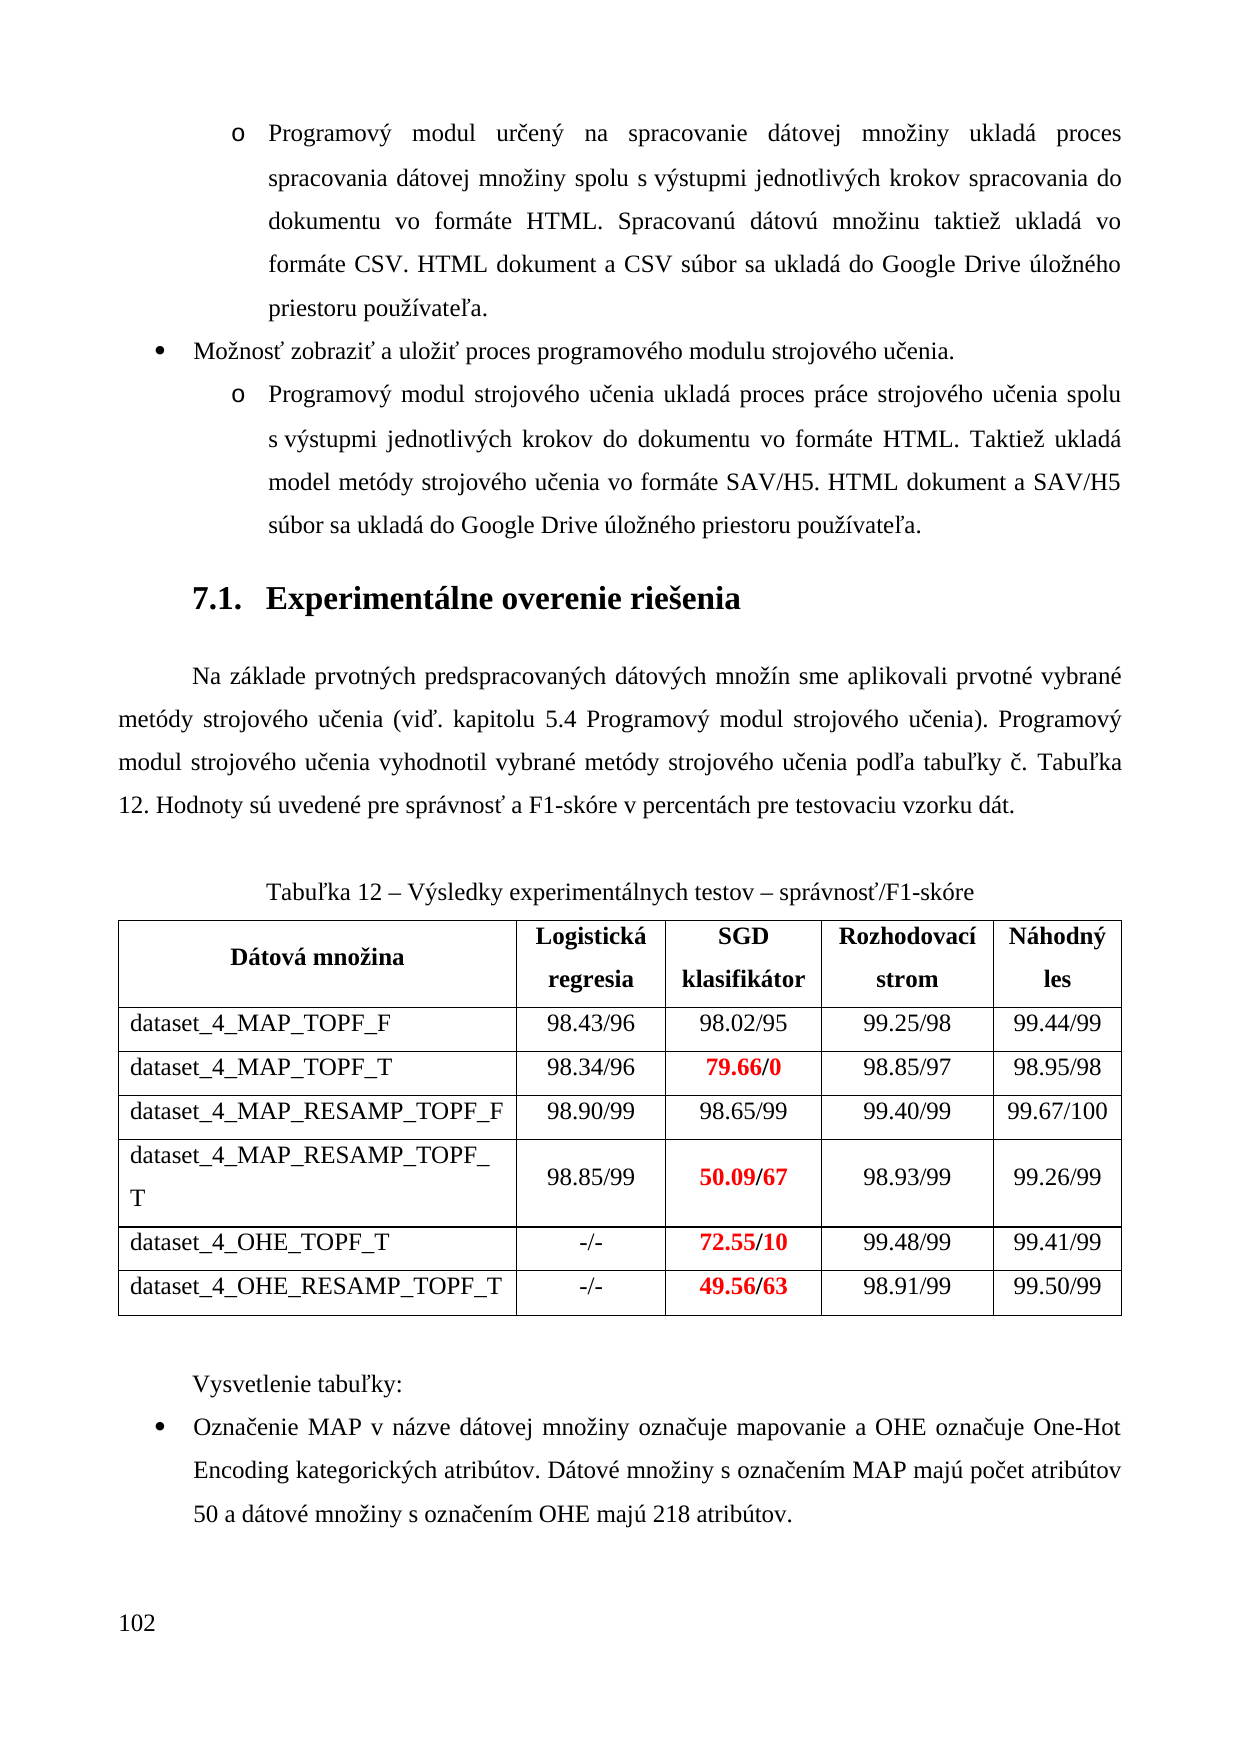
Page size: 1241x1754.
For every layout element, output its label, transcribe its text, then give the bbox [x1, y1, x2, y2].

list Možnosť zobraziť a uložiť proces programového modulu strojového učenia. [156, 336, 1122, 364]
table_cell 99.41/99 [994, 1228, 1121, 1270]
table_header SGD klasifikátor [666, 921, 821, 1007]
table_cell 99.25/98 [822, 1008, 993, 1051]
list Programový modul určený na spracovanie dátovej množiny ukladá proces spracovania dátovej množiny spolu s výstupmi jednotlivých krokov spracovania do dokumentu vo formáte HTML. Spracovanú dátovú množinu taktiež ukladá vo formáte CSV. HTML dokument a CSV súbor sa ukladá do Google Drive úložného priestoru používateľa. [231, 118, 1122, 321]
table_header Logistická regresia [517, 921, 665, 1007]
table_cell 98.02/95 [666, 1008, 821, 1051]
table_cell 98.85/97 [822, 1052, 993, 1095]
table_cell 50.09/67 [666, 1140, 821, 1226]
table_cell 72.55/10 [666, 1228, 821, 1270]
list Označenie MAP v názve dátovej množiny označuje mapovanie a OHE označuje One-Hot Encoding kategorických atribútov. Dátové množiny s označením MAP majú počet atribútov 50 a dátové množiny s označením OHE majú 218 atribútov. [156, 1412, 1122, 1527]
text Vysvetlenie tabuľky: [118, 1369, 1122, 1398]
table_cell 99.40/99 [822, 1096, 993, 1139]
text Na základe prvotných predspracovaných dátových množín sme aplikovali prvotné vybrané metódy strojového učenia (viď. kapitolu 4.4 Programový modul strojového učenia). Programový modul strojového učenia vyhodnotil vybrané metódy strojového učenia podľa tabuľky č. 11. Hodnoty sú uvedené pre správnosť a F1-skóre v percentách pre testovaciu vzorku dát. [118, 661, 1122, 819]
table_header Rozhodovací strom [822, 921, 993, 1007]
table_cell dataset_4_OHE_RESAMP_TOPF_T [119, 1271, 516, 1314]
table_header Náhodný les [994, 921, 1121, 1007]
table_cell 98.93/99 [822, 1140, 993, 1226]
table_cell dataset_4_OHE_TOPF_T [119, 1228, 516, 1270]
table_cell 98.90/99 [517, 1096, 665, 1139]
table_cell 98.95/98 [994, 1052, 1121, 1095]
subtitle Experimentálne overenie riešenia [192, 578, 1122, 617]
text Tabuľka 12 – Výsledky experimentálnych testov – správnosť/F1-skóre [118, 877, 1122, 905]
list Programový modul strojového učenia ukladá proces práce strojového učenia spolu s výstupmi jednotlivých krokov do dokumentu vo formáte HTML. Taktiež ukladá model metódy strojového učenia vo formáte SAV/H5. HTML dokument a SAV/H5 súbor sa ukladá do Google Drive úložného priestoru používateľa. [231, 379, 1122, 539]
table_cell dataset_4_MAP_RESAMP_TOPF_T [119, 1140, 516, 1226]
table_cell 49.56/63 [666, 1271, 821, 1314]
table_cell 99.44/99 [994, 1008, 1121, 1051]
table_cell dataset_4_MAP_TOPF_T [119, 1052, 516, 1095]
table_cell -/- [517, 1271, 665, 1314]
table_cell 79.66/0 [666, 1052, 821, 1095]
table_cell 99.67/100 [994, 1096, 1121, 1139]
table_cell -/- [517, 1228, 665, 1270]
table_cell dataset_4_MAP_TOPF_F [119, 1008, 516, 1051]
table_cell 98.34/96 [517, 1052, 665, 1095]
table_header Dátová množina [119, 921, 516, 1007]
table_cell dataset_4_MAP_RESAMP_TOPF_F [119, 1096, 516, 1139]
table_cell 99.48/99 [822, 1228, 993, 1270]
table_cell 98.43/96 [517, 1008, 665, 1051]
table_cell 99.50/99 [994, 1271, 1121, 1314]
table_cell 99.26/99 [994, 1140, 1121, 1226]
table_cell 98.85/99 [517, 1140, 665, 1226]
table_cell 98.65/99 [666, 1096, 821, 1139]
table_cell 98.91/99 [822, 1271, 993, 1314]
